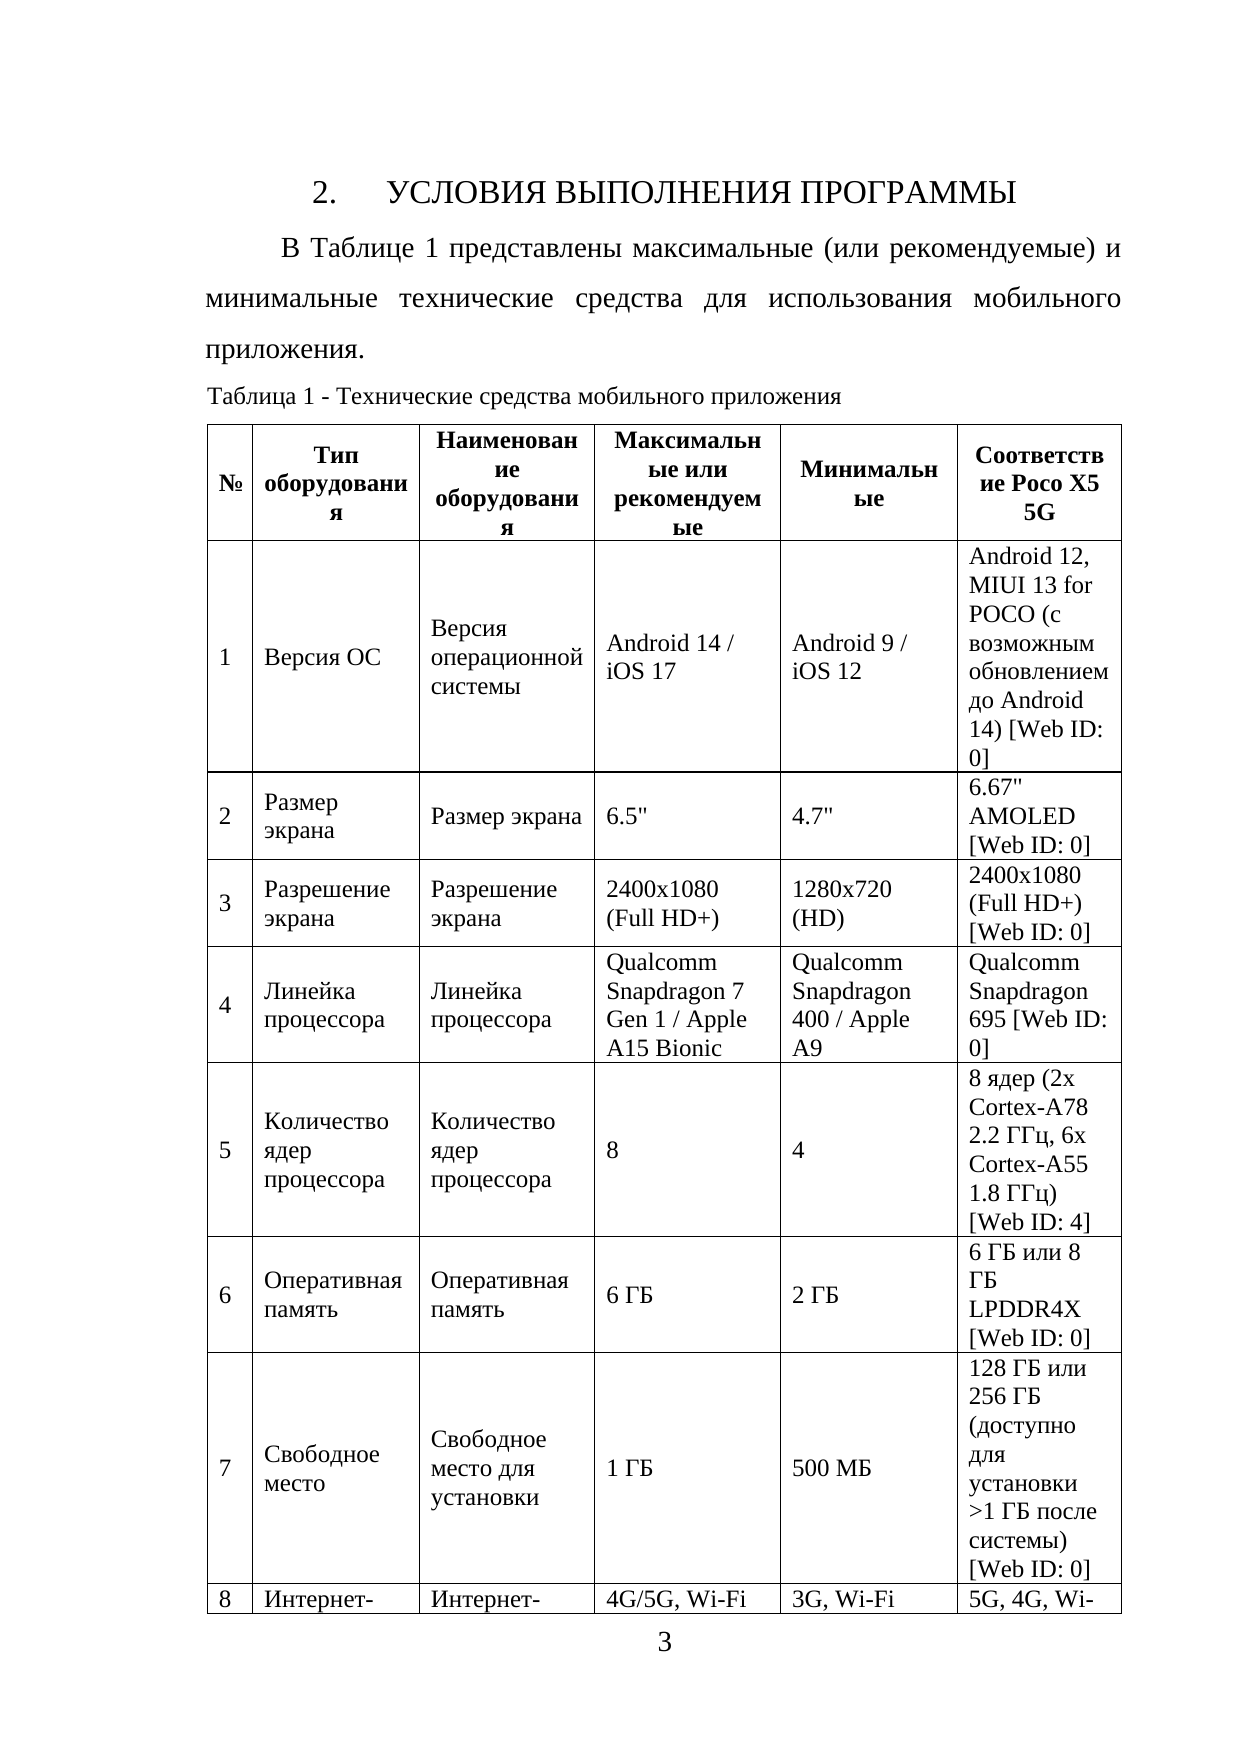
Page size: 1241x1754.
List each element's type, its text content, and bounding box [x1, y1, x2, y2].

table_cell 6.5" [595, 773, 780, 859]
table_cell Размер экрана [420, 773, 594, 859]
table_cell Android 12, MIUI 13 for POCO (с возможным обновлением до Android 14) [Web ID: 0] [958, 541, 1121, 771]
table_cell Размер экрана [253, 773, 419, 859]
table_cell 3 [208, 860, 252, 946]
table_header Максимальные или рекомендуемые [595, 425, 780, 540]
table_cell Версия ОС [253, 541, 419, 771]
table_header Соответствие Poco X5 5G [958, 425, 1121, 540]
text Таблица - Технические средства мобильного приложения [207, 381, 1122, 410]
table_cell 2400x1080 (Full HD+) [Web ID: 0] [958, 860, 1121, 946]
table_cell Интернет-соединение [253, 1584, 419, 1612]
table_cell 4.7" [781, 773, 957, 859]
table_cell 4 [208, 947, 252, 1062]
table_cell 6 ГБ [595, 1237, 780, 1352]
table_cell Qualcomm Snapdragon 7 Gen 1 / Apple A15 Bionic [595, 947, 780, 1062]
table_cell Количество ядер процессора [420, 1063, 594, 1236]
text В Таблице 1 представлены максимальные (или рекомендуемые) и минимальные технические средства для использования мобильного приложения. [205, 230, 1122, 364]
table_header Тип оборудования [253, 425, 419, 540]
table_cell 8 [595, 1063, 780, 1236]
table_cell 2400x1080 (Full HD+) [595, 860, 780, 946]
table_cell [958, 1584, 1121, 1612]
table_cell Линейка процессора [253, 947, 419, 1062]
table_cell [781, 1584, 957, 1612]
table_cell 4 [781, 1063, 957, 1236]
table_cell Qualcomm Snapdragon 695 [Web ID: 0] [958, 947, 1121, 1062]
table_cell 6.67" AMOLED [Web ID: 0] [958, 773, 1121, 859]
table_header Минимальные [781, 425, 957, 540]
table_cell Android 9 / iOS 12 [781, 541, 957, 771]
table_cell Разрешение экрана [420, 860, 594, 946]
table_cell Qualcomm Snapdragon 400 / Apple A9 [781, 947, 957, 1062]
table_cell 5 [208, 1063, 252, 1236]
table_cell Оперативная память [253, 1237, 419, 1352]
table_cell 8 ядер (2x Cortex-A78 2.2 ГГц, 6x Cortex-A55 1.8 ГГц) [Web ID: 4] [958, 1063, 1121, 1236]
table_header № [208, 425, 252, 540]
table_cell Свободное место для установки [420, 1353, 594, 1583]
table_cell Версия операционной системы [420, 541, 594, 771]
table_cell Разрешение экрана [253, 860, 419, 946]
table_cell 6 ГБ или 8 ГБ LPDDR4X [Web ID: 0] [958, 1237, 1121, 1352]
table_header Наименование оборудования [420, 425, 594, 540]
table_cell Линейка процессора [420, 947, 594, 1062]
table_cell 1 ГБ [595, 1353, 780, 1583]
table_cell Оперативная память [420, 1237, 594, 1352]
table_cell 8 [208, 1584, 252, 1612]
table_cell Android 14 / iOS 17 [595, 541, 780, 771]
table_cell 500 МБ [781, 1353, 957, 1583]
table_cell 2 [208, 773, 252, 859]
subtitle УСЛОВИЯ ВЫПОЛНЕНИЯ ПРОГРАММЫ [207, 173, 1122, 211]
table_cell Интернет-соединение [420, 1584, 594, 1612]
table_cell 6 [208, 1237, 252, 1352]
table_cell 2 ГБ [781, 1237, 957, 1352]
table_cell 7 [208, 1353, 252, 1583]
table_cell Количество ядер процессора [253, 1063, 419, 1236]
table_cell 128 ГБ или 256 ГБ (доступно для установки >1 ГБ после системы) [Web ID: 0] [958, 1353, 1121, 1583]
table_cell 1280x720 (HD) [781, 860, 957, 946]
table_cell 1 [208, 541, 252, 771]
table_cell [595, 1584, 780, 1612]
table_cell Свободное место [253, 1353, 419, 1583]
